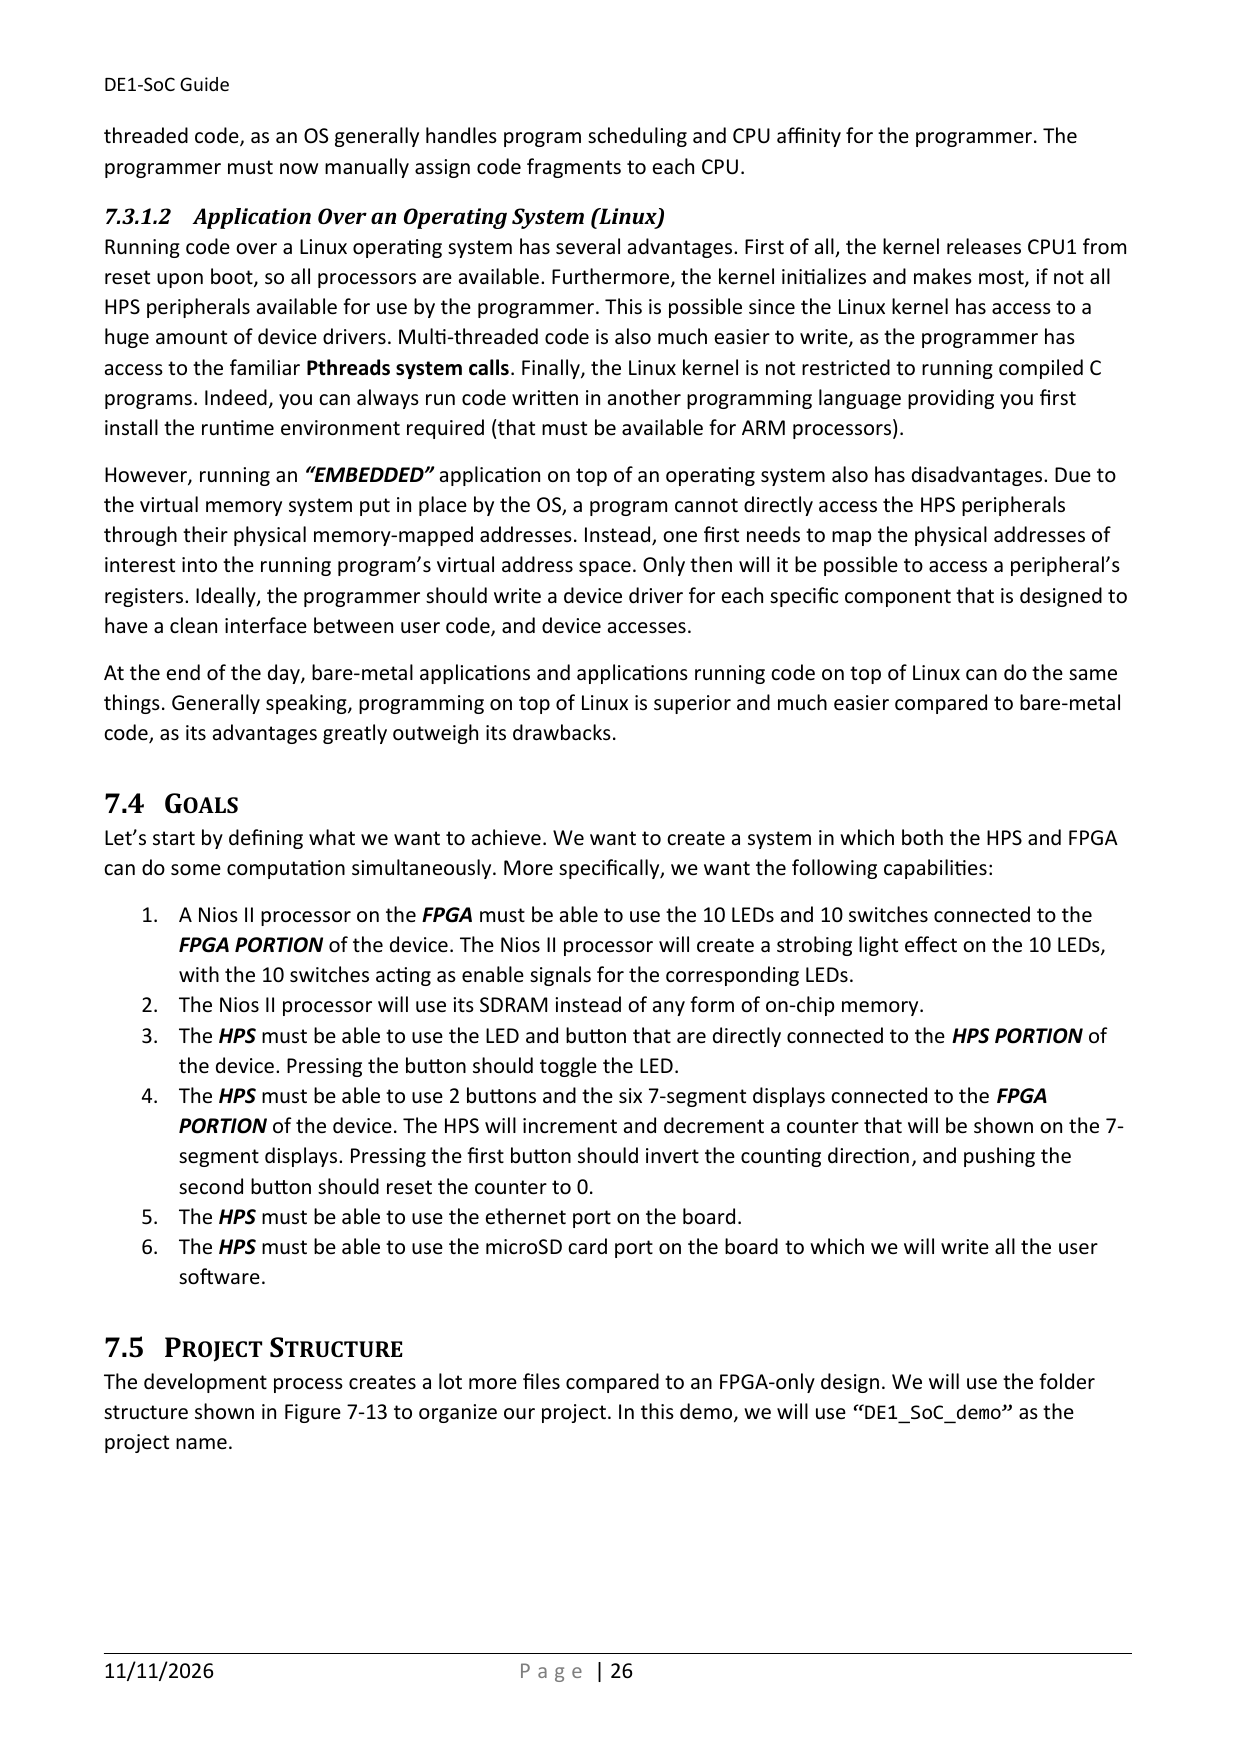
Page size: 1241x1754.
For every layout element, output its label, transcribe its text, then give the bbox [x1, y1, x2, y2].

list The Nios II processor will use its SDRAM instead of any form of on-chip memory. [141, 991, 1132, 1019]
subtitle Application Over an Operating System (Linux) [103, 203, 1132, 230]
subtitle Project Structure [103, 1330, 1132, 1364]
list The HPS must be able to use the LED and button that are directly connected to the HPS portion of the device. Pressing the button should toggle the LED. [141, 1021, 1132, 1079]
list The HPS must be able to use the ethernet port on the board. [141, 1202, 1132, 1230]
text However, running an “embedded” application on top of an operating system also has disadvantages. Due to the virtual memory system put in place by the OS, a program cannot directly access the HPS peripherals through their physical memory-mapped addresses. Instead, one first needs to map the physical addresses of interest into the running program’s virtual address space. Only then will it be possible to access a peripheral’s registers. Ideally, the programmer should write a device driver for each specific component that is designed to have a clean interface between user code, and device accesses. [103, 460, 1132, 639]
text Let’s start by defining what we want to achieve. We want to create a system in which both the HPS and FPGA can do some computation simultaneously. More specifically, we want the following capabilities: [103, 823, 1132, 881]
text Running code over a Linux operating system has several advantages. First of all, the kernel releases CPU1 from reset upon boot, so all processors are available. Furthermore, the kernel initializes and makes most, if not all HPS peripherals available for use by the programmer. This is possible since the Linux kernel has access to a huge amount of device drivers. Multi-threaded code is also much easier to write, as the programmer has access to the familiar Pthreads system calls. Finally, the Linux kernel is not restricted to running compiled C programs. Indeed, you can always run code written in another programming language providing you first install the runtime environment required (that must be available for ARM processors). [103, 232, 1132, 441]
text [103, 122, 1132, 180]
list The HPS must be able to use the microSD card port on the board to which we will write all the user software. [141, 1232, 1132, 1291]
text At the end of the day, bare-metal applications and applications running code on top of Linux can do the same things. Generally speaking, programming on top of Linux is superior and much easier compared to bare-metal code, as its advantages greatly outweigh its drawbacks. [103, 658, 1132, 746]
list The HPS must be able to use 2 buttons and the six 7-segment displays connected to the FPGA portion of the device. The HPS will increment and decrement a counter that will be shown on the 7-segment displays. Pressing the first button should invert the counting direction, and pushing the second button should reset the counter to 0. [141, 1081, 1132, 1200]
list A Nios II processor on the FPGA must be able to use the 10 LEDs and 10 switches connected to the FPGA portion of the device. The Nios II processor will create a strobing light effect on the 10 LEDs, with the 10 switches acting as enable signals for the corresponding LEDs. [141, 900, 1132, 988]
subtitle Goals [103, 786, 1132, 820]
